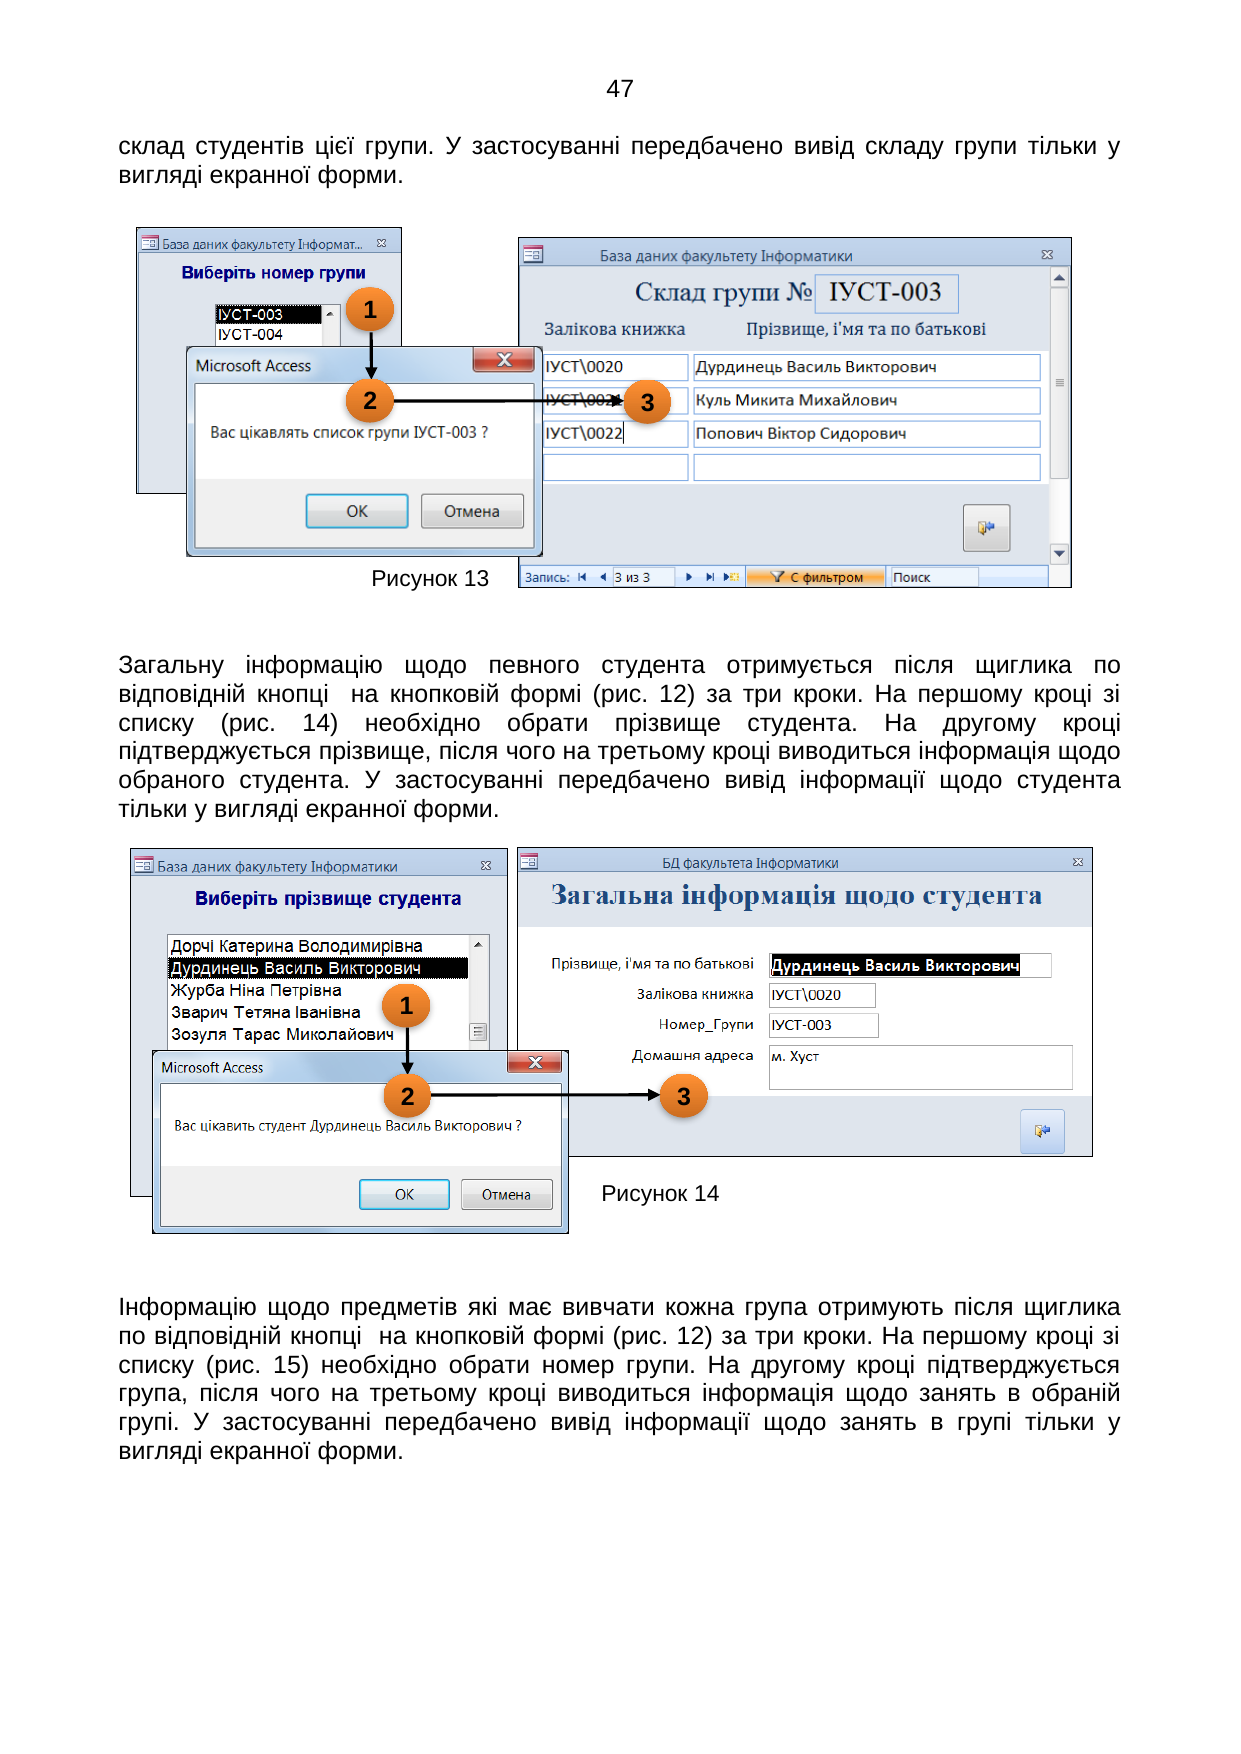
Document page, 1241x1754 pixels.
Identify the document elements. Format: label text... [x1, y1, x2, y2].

text Загальну інформацію щодо певного студента отримується після щиглика по відповідній кнопці на кнопковій формі (рис. 12) за три кроки. На першому кроці зі списку (рис. 14) необхідно обрати прізвище студента. На другому кроці підтверджується прізвище, після чого на третьому кроці виводиться інформація щодо обраного студента. У застосуванні передбачено вивід інформації щодо студента тільки у вигляді екранної форми. [118, 650, 1122, 823]
picture [186, 346, 543, 557]
text Інформацію щодо предметів які має вивчати кожна група отримують після щиглика по відповідній кнопці на кнопковій формі (рис. 12) за три кроки. На першому кроці зі списку (рис. 15) необхідно обрати номер групи. На другому кроці підтверджується група, після чого на третьому кроці виводиться інформація щодо занять в обраній групі. У застосуванні передбачено вивід інформації щодо занять в групі тільки у вигляді екранної форми. [118, 1292, 1122, 1464]
picture [153, 1051, 568, 1233]
picture [409, 1051, 568, 1093]
picture [373, 346, 543, 399]
